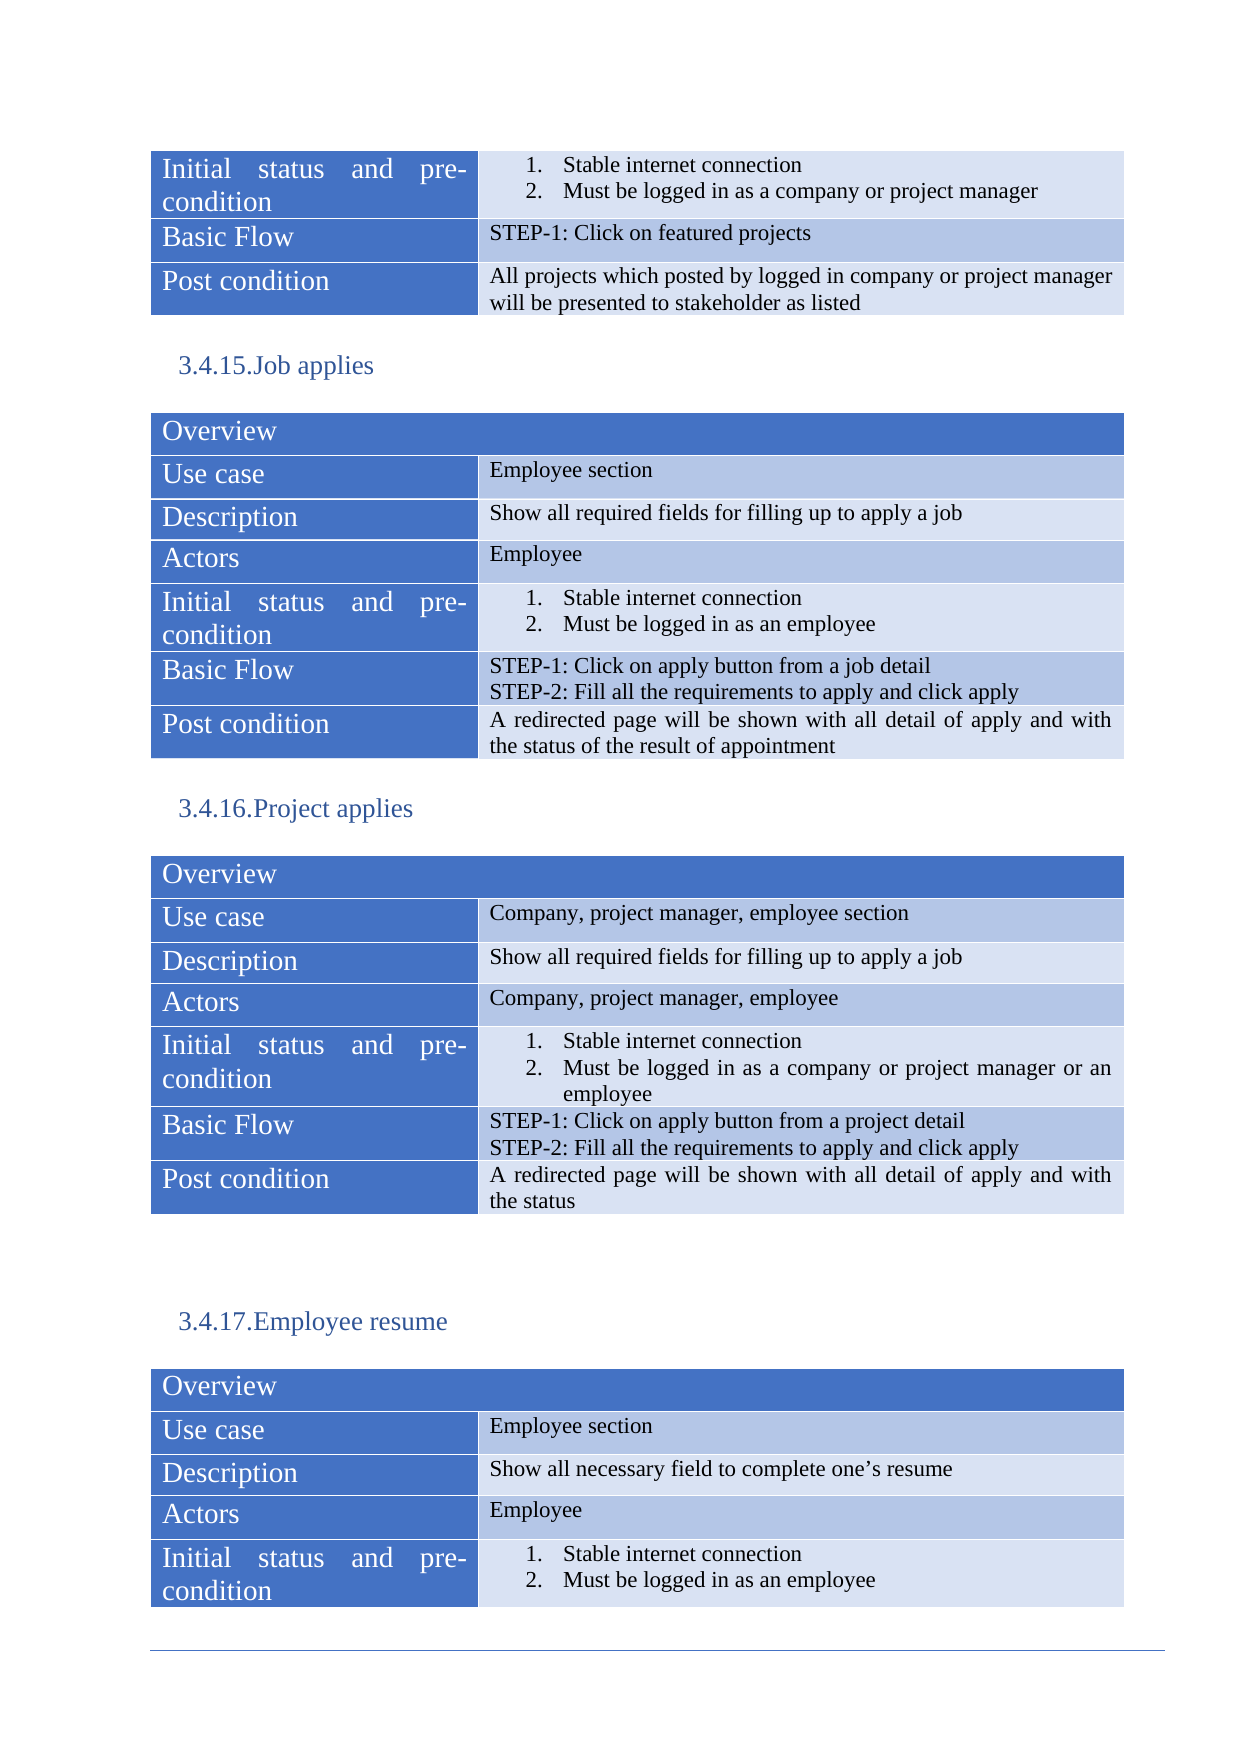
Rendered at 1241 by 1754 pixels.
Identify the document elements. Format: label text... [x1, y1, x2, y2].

table_cell Description [151, 1455, 478, 1495]
table_cell Company, project manager, employee [479, 984, 1124, 1026]
table_cell Stable internet connection Must be logged in as a company or project manager [479, 151, 1124, 218]
table_cell Post condition [151, 263, 478, 315]
subtitle Employee resume [178, 1305, 1165, 1336]
subtitle Project applies [178, 792, 1165, 824]
table_cell Initial status and pre-condition [151, 1540, 478, 1607]
table_cell Use case [151, 899, 478, 942]
table_cell Actors [151, 541, 478, 583]
table_cell Post condition [151, 706, 478, 758]
table_cell Stable internet connection Must be logged in as a company or project manager or an employee [479, 1027, 1124, 1106]
table_cell Use case [151, 1412, 478, 1454]
table_cell A redirected page will be shown with all detail of apply and with the status of the result of appointment [479, 706, 1124, 758]
table_cell Initial status and pre-condition [151, 584, 478, 651]
table_cell Company, project manager, employee section [479, 899, 1124, 942]
subtitle Job applies [178, 349, 1165, 380]
table_cell Employee [479, 541, 1124, 583]
table_cell Initial status and pre-condition [151, 151, 478, 218]
table_cell Description [151, 943, 478, 983]
table_cell Employee section [479, 456, 1124, 498]
table_cell Employee section [479, 1412, 1124, 1454]
table_cell Actors [151, 984, 478, 1026]
table_header Overview [151, 856, 1124, 898]
table_header Overview [151, 1369, 1124, 1411]
table_cell Use case [151, 456, 478, 498]
table_cell Actors [151, 1496, 478, 1539]
table_cell STEP-1: Click on apply button from a job detail STEP-2: Fill all the requirements to apply and click apply [479, 652, 1124, 705]
table_cell Basic Flow [151, 652, 478, 705]
table_cell STEP-1: Click on featured projects [479, 219, 1124, 262]
table_header Overview [151, 413, 1124, 455]
table_cell Show all necessary field to complete one’s resume [479, 1455, 1124, 1495]
table_cell Show all required fields for filling up to apply a job [479, 943, 1124, 983]
table_cell Description [151, 500, 478, 539]
table_cell Employee [479, 1496, 1124, 1539]
table_cell A redirected page will be shown with all detail of apply and with the status [479, 1161, 1124, 1214]
table_cell All projects which posted by logged in company or project manager will be presented to stakeholder as listed [479, 263, 1124, 315]
table_cell Basic Flow [151, 1107, 478, 1160]
table_cell Initial status and pre-condition [151, 1027, 478, 1106]
table_cell Show all required fields for filling up to apply a job [479, 500, 1124, 539]
table_cell Stable internet connection Must be logged in as an employee [479, 584, 1124, 651]
table_cell STEP-1: Click on apply button from a project detail STEP-2: Fill all the requirements to apply and click apply [479, 1107, 1124, 1160]
table_cell Post condition [151, 1161, 478, 1214]
table_cell Basic Flow [151, 219, 478, 262]
table_cell Stable internet connection Must be logged in as an employee [479, 1540, 1124, 1607]
